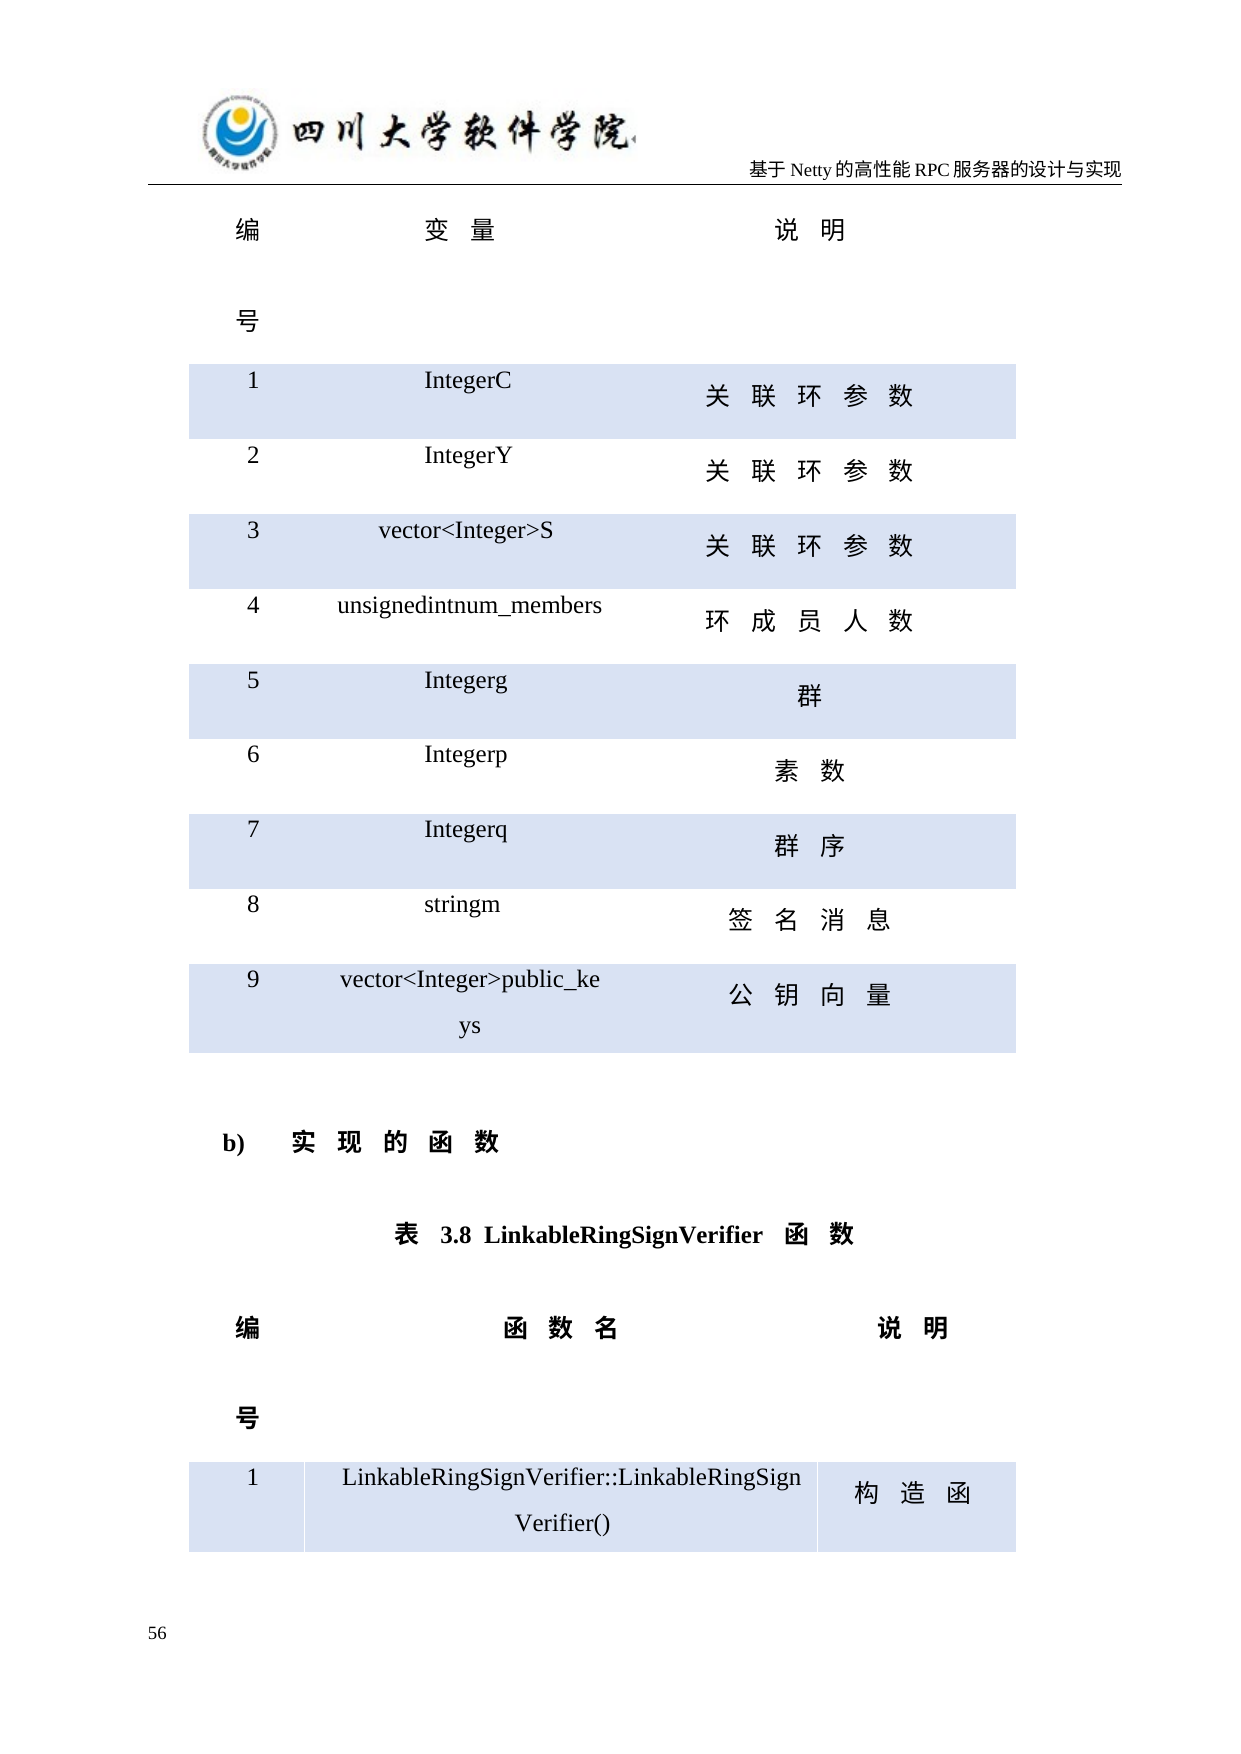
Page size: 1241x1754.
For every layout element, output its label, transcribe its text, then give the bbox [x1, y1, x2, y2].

table_cell LinkableRingSignVerifier::LinkableRingSignVerifier() [305, 1462, 817, 1552]
table_cell 关联环参数 [614, 439, 1016, 514]
table_header 编号 [189, 199, 305, 364]
table_cell 9 [189, 964, 305, 1053]
table_cell 群序 [614, 814, 1016, 889]
table_header 编号 [189, 1296, 304, 1462]
table_cell 签名消息 [614, 889, 1016, 963]
table_header 函数名 [305, 1296, 817, 1462]
table_cell 1 [189, 364, 305, 439]
table_cell Integerq [305, 814, 614, 889]
table_cell Integerp [305, 739, 614, 814]
table_cell IntegerY [305, 439, 614, 514]
picture [197, 88, 639, 177]
table_cell 5 [189, 664, 305, 739]
table_cell 3 [189, 514, 305, 589]
table_header 变量 [305, 199, 614, 364]
table_cell 关联环参数 [614, 514, 1016, 589]
table_cell IntegerC [305, 364, 614, 439]
table_cell 1 [189, 1462, 304, 1552]
table_cell 7 [189, 814, 305, 889]
table_cell unsignedintnum_members [305, 589, 614, 664]
table_cell vector<Integer>S [305, 514, 614, 589]
table_cell vector<Integer>public_keys [305, 964, 614, 1053]
table_cell 4 [189, 589, 305, 664]
table_cell 公钥向量 [614, 964, 1016, 1053]
table_cell 8 [189, 889, 305, 963]
table_cell 群 [614, 664, 1016, 739]
text 表3.8 LinkableRingSignVerifier函数 [154, 1202, 1116, 1263]
table_cell 环成员人数 [614, 589, 1016, 664]
table_cell 构造函数 [818, 1462, 1016, 1552]
table_cell 关联环参数 [614, 364, 1016, 439]
table_header 说明 [818, 1296, 1016, 1462]
table_header 说明 [614, 199, 1016, 364]
table_cell stringm [305, 889, 614, 963]
table_cell Integerg [305, 664, 614, 739]
table_cell 素数 [614, 739, 1016, 814]
table_cell 6 [189, 739, 305, 814]
table_cell 2 [189, 439, 305, 514]
list 实现的函数 [154, 1111, 1116, 1171]
